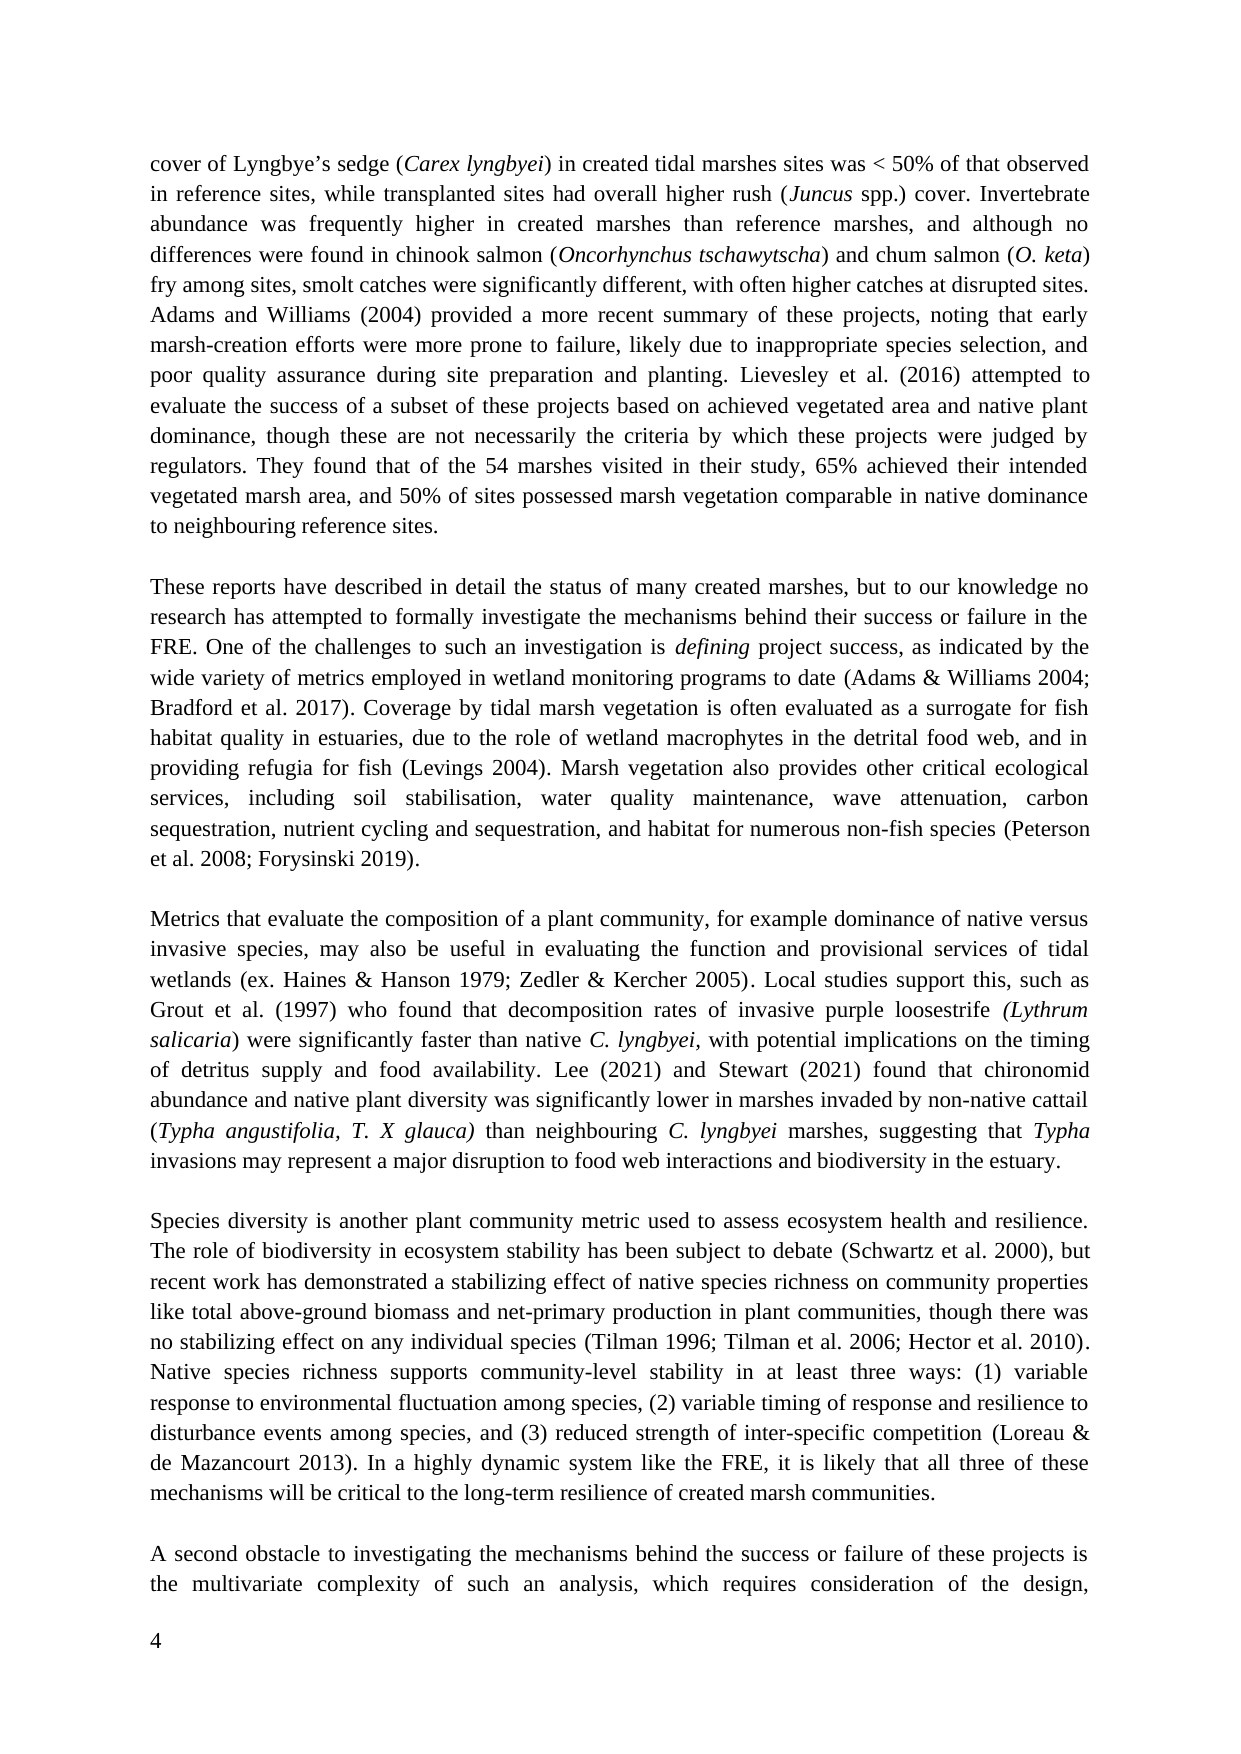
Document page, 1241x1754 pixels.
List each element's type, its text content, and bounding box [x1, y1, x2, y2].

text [150, 150, 1090, 539]
text Species diversity is another plant community metric used to assess ecosystem health and resilience. The role of biodiversity in ecosystem stability has been subject to debate (Schwartz et al. 2000), but recent work has demonstrated a stabilizing effect of native species richness on community properties like total above-ground biomass and net-primary production in plant communities, though there was no stabilizing effect on any individual species (Tilman 1996; Tilman et al. 2006; Hector et al. 2010). Native species richness supports community-level stability in at least three ways: (1) variable response to environmental fluctuation among species, (2) variable timing of response and resilience to disturbance events among species, and (3) reduced strength of inter-specific competition (Loreau & de Mazancourt 2013). In a highly dynamic system like the FRE, it is likely that all three of these mechanisms will be critical to the long-term resilience of created marsh communities. [150, 1207, 1090, 1506]
text Metrics that evaluate the composition of a plant community, for example dominance of native versus invasive species, may also be useful in evaluating the function and provisional services of tidal wetlands (ex. Haines & Hanson 1979; Zedler & Kercher 2005). Local studies support this, such as Grout et al. (1997) who found that decomposition rates of invasive purple loosestrife (Lythrum salicaria) were significantly faster than native C. lyngbyei, with potential implications on the timing of detritus supply and food availability. Lee (2021) and Stewart (2021) found that chironomid abundance and native plant diversity was significantly lower in marshes invaded by non-native cattail (Typha angustifolia, T. X glauca) than neighbouring C. lyngbyei marshes, suggesting that Typha invasions may represent a major disruption to food web interactions and biodiversity in the estuary. [150, 905, 1090, 1173]
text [150, 1539, 1090, 1596]
text These reports have described in detail the status of many created marshes, but to our knowledge no research has attempted to formally investigate the mechanisms behind their success or failure in the FRE. One of the challenges to such an investigation is defining project success, as indicated by the wide variety of metrics employed in wetland monitoring programs to date (Adams & Williams 2004; Bradford et al. 2017). Coverage by tidal marsh vegetation is often evaluated as a surrogate for fish habitat quality in estuaries, due to the role of wetland macrophytes in the detrital food web, and in providing refugia for fish (Levings 2004). Marsh vegetation also provides other critical ecological services, including soil stabilisation, water quality maintenance, wave attenuation, carbon sequestration, nutrient cycling and sequestration, and habitat for numerous non-fish species (Peterson et al. 2008; Forysinski 2019). [150, 573, 1090, 871]
